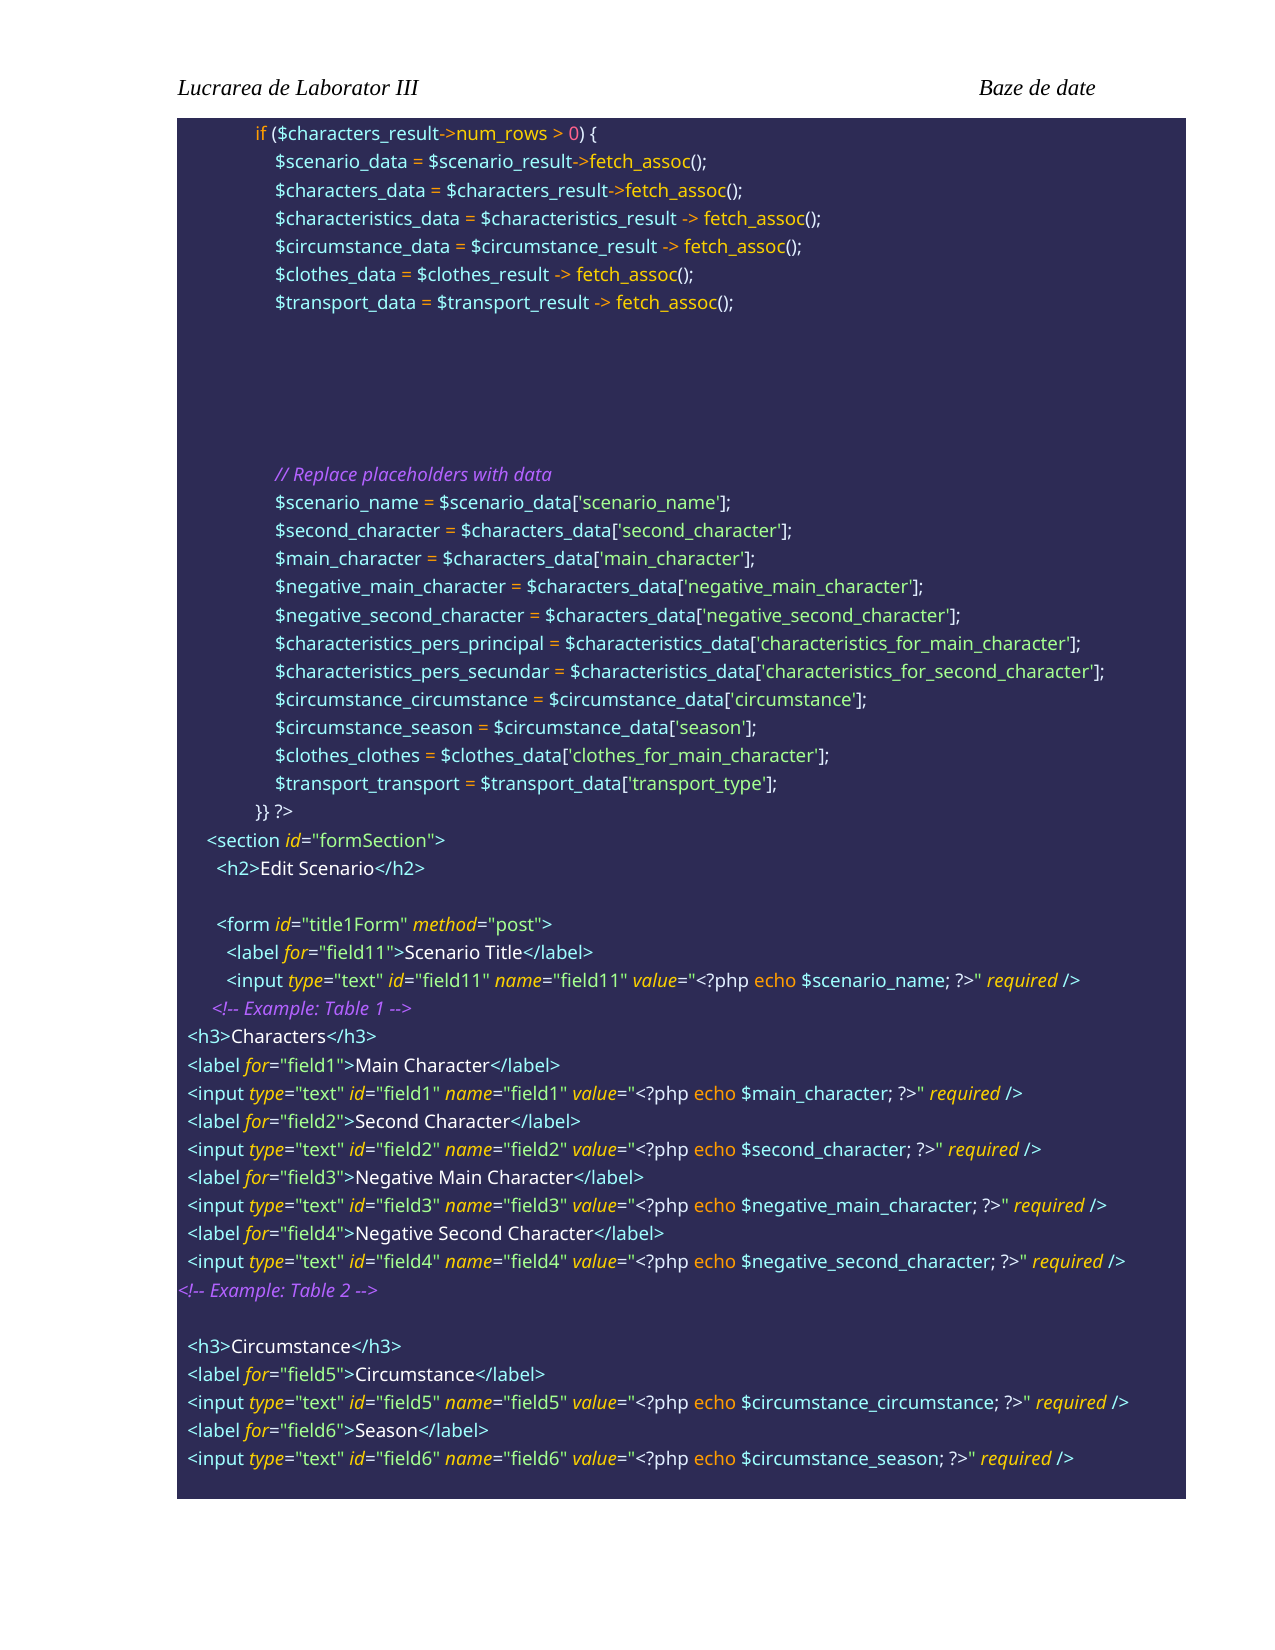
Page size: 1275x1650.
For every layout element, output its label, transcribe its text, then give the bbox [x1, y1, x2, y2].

text <input type="text" id="field1" name="field1" value="<?php echo $main_character; ?>" required /> [177, 1077, 1186, 1106]
text // Replace placeholders with data [177, 459, 1186, 487]
text $transport_data = $transport_result -> fetch_assoc(); [177, 287, 1186, 315]
text <!-- Example: Table 1 --> [177, 993, 1186, 1021]
text <input type="text" id="field6" name="field6" value="<?php echo $circumstance_season; ?>" required /> [177, 1443, 1186, 1471]
text <section id="formSection"> [177, 824, 1186, 852]
text <label for="field6">Season</label> [177, 1415, 1186, 1443]
text $negative_second_character = $characters_data['negative_second_character']; [177, 599, 1186, 627]
text <label for="field3">Negative Main Character</label> [177, 1162, 1186, 1190]
text $characteristics_pers_secundar = $characteristics_data['characteristics_for_second_character']; [177, 656, 1186, 684]
text <input type="text" id="field4" name="field4" value="<?php echo $negative_second_character; ?>" required /> [177, 1246, 1186, 1274]
text $scenario_name = $scenario_data['scenario_name']; [177, 487, 1186, 515]
text if ($characters_result->num_rows > 0) { [177, 118, 1186, 146]
text <label for="field1">Main Character</label> [177, 1049, 1186, 1077]
text <form id="title1Form" method="post"> [177, 909, 1186, 937]
text $circumstance_circumstance = $circumstance_data['circumstance']; [177, 684, 1186, 712]
text <h3>Characters</h3> [177, 1021, 1186, 1049]
text <label for="field5">Circumstance</label> [177, 1359, 1186, 1387]
text <label for="field4">Negative Second Character</label> [177, 1218, 1186, 1246]
text <input type="text" id="field2" name="field2" value="<?php echo $second_character; ?>" required /> [177, 1134, 1186, 1162]
text $characters_data = $characters_result->fetch_assoc(); [177, 174, 1186, 202]
text <input type="text" id="field11" name="field11" value="<?php echo $scenario_name; ?>" required /> [177, 965, 1186, 993]
text $clothes_clothes = $clothes_data['clothes_for_main_character']; [177, 740, 1186, 768]
text <label for="field11">Scenario Title</label> [177, 937, 1186, 965]
text $main_character = $characters_data['main_character']; [177, 543, 1186, 571]
text $transport_transport = $transport_data['transport_type']; [177, 768, 1186, 796]
text <input type="text" id="field3" name="field3" value="<?php echo $negative_main_character; ?>" required /> [177, 1190, 1186, 1218]
text $characteristics_pers_principal = $characteristics_data['characteristics_for_main_character']; [177, 627, 1186, 656]
text $circumstance_data = $circumstance_result -> fetch_assoc(); [177, 231, 1186, 259]
text <h2>Edit Scenario</h2> [177, 852, 1186, 881]
text }} ?> [177, 796, 1186, 824]
text <h3>Circumstance</h3> [177, 1331, 1186, 1359]
text $clothes_data = $clothes_result -> fetch_assoc(); [177, 259, 1186, 287]
text <label for="field2">Second Character</label> [177, 1106, 1186, 1134]
text $circumstance_season = $circumstance_data['season']; [177, 712, 1186, 740]
text <input type="text" id="field5" name="field5" value="<?php echo $circumstance_circumstance; ?>" required /> [177, 1387, 1186, 1415]
text $second_character = $characters_data['second_character']; [177, 515, 1186, 543]
text $scenario_data = $scenario_result->fetch_assoc(); [177, 146, 1186, 174]
text <!-- Example: Table 2 --> [177, 1274, 1186, 1302]
text $characteristics_data = $characteristics_result -> fetch_assoc(); [177, 202, 1186, 231]
text $negative_main_character = $characters_data['negative_main_character']; [177, 571, 1186, 599]
